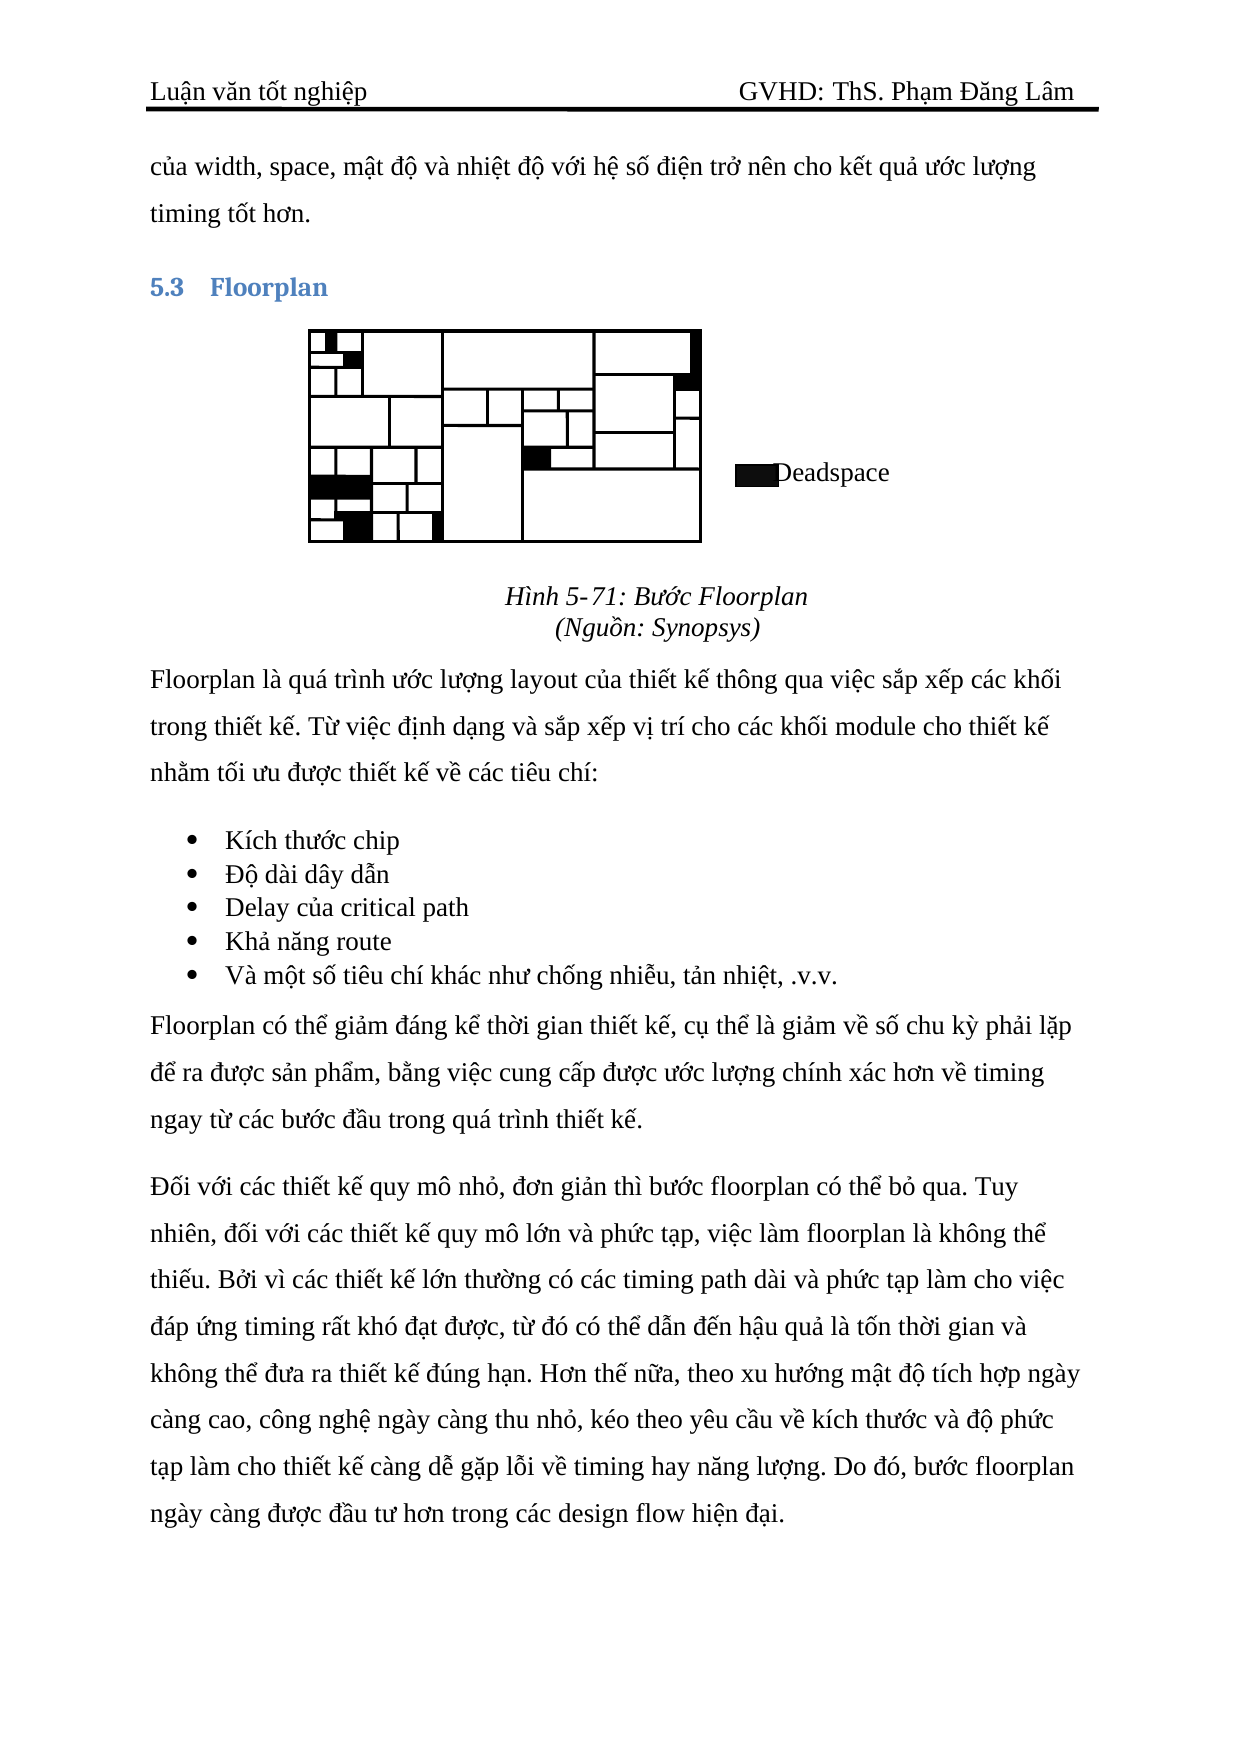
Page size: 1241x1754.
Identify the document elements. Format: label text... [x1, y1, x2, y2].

list Và một số tiêu chí khác như chống nhiễu, tản nhiệt, .v.v. [187, 959, 1090, 990]
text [150, 150, 1090, 228]
subtitle Floorplan [150, 272, 1090, 304]
list Kích thước chip [187, 824, 1090, 855]
text Floorplan có thể giảm đáng kể thời gian thiết kế, cụ thể là giảm về số chu kỳ phải lặp để ra được sản phẩm, bằng việc cung cấp được ước lượng chính xác hơn về timing ngay từ các bước đầu trong quá trình thiết kế. [150, 1009, 1090, 1134]
text Đối với các thiết kế quy mô nhỏ, đơn giản thì bước floorplan có thể bỏ qua. Tuy nhiên, đối với các thiết kế quy mô lớn và phức tạp, việc làm floorplan là không thể thiếu. Bởi vì các thiết kế lớn thường có các timing path dài và phức tạp làm cho việc đáp ứng timing rất khó đạt được, từ đó có thể dẫn đến hậu quả là tốn thời gian và không thể đưa ra thiết kế đúng hạn. Hơn thế nữa, theo xu hướng mật độ tích hợp ngày càng cao, công nghệ ngày càng thu nhỏ, kéo theo yêu cầu về kích thước và độ phức tạp làm cho thiết kế càng dễ gặp lỗi về timing hay năng lượng. Do đó, bước floorplan ngày càng được đầu tư hơn trong các design flow hiện đại. [150, 1170, 1090, 1528]
text (Nguồn: Synopsys) [225, 611, 1090, 642]
text Floorplan là quá trình ước lượng layout của thiết kế thông qua việc sắp xếp các khối trong thiết kế. Từ việc định dạng và sắp xếp vị trí cho các khối module cho thiết kế nhằm tối ưu được thiết kế về các tiêu chí: [150, 663, 1090, 788]
list Độ dài dây dẫn [187, 858, 1090, 889]
list Delay của critical path [187, 892, 1090, 923]
list Khả năng route [187, 925, 1090, 957]
